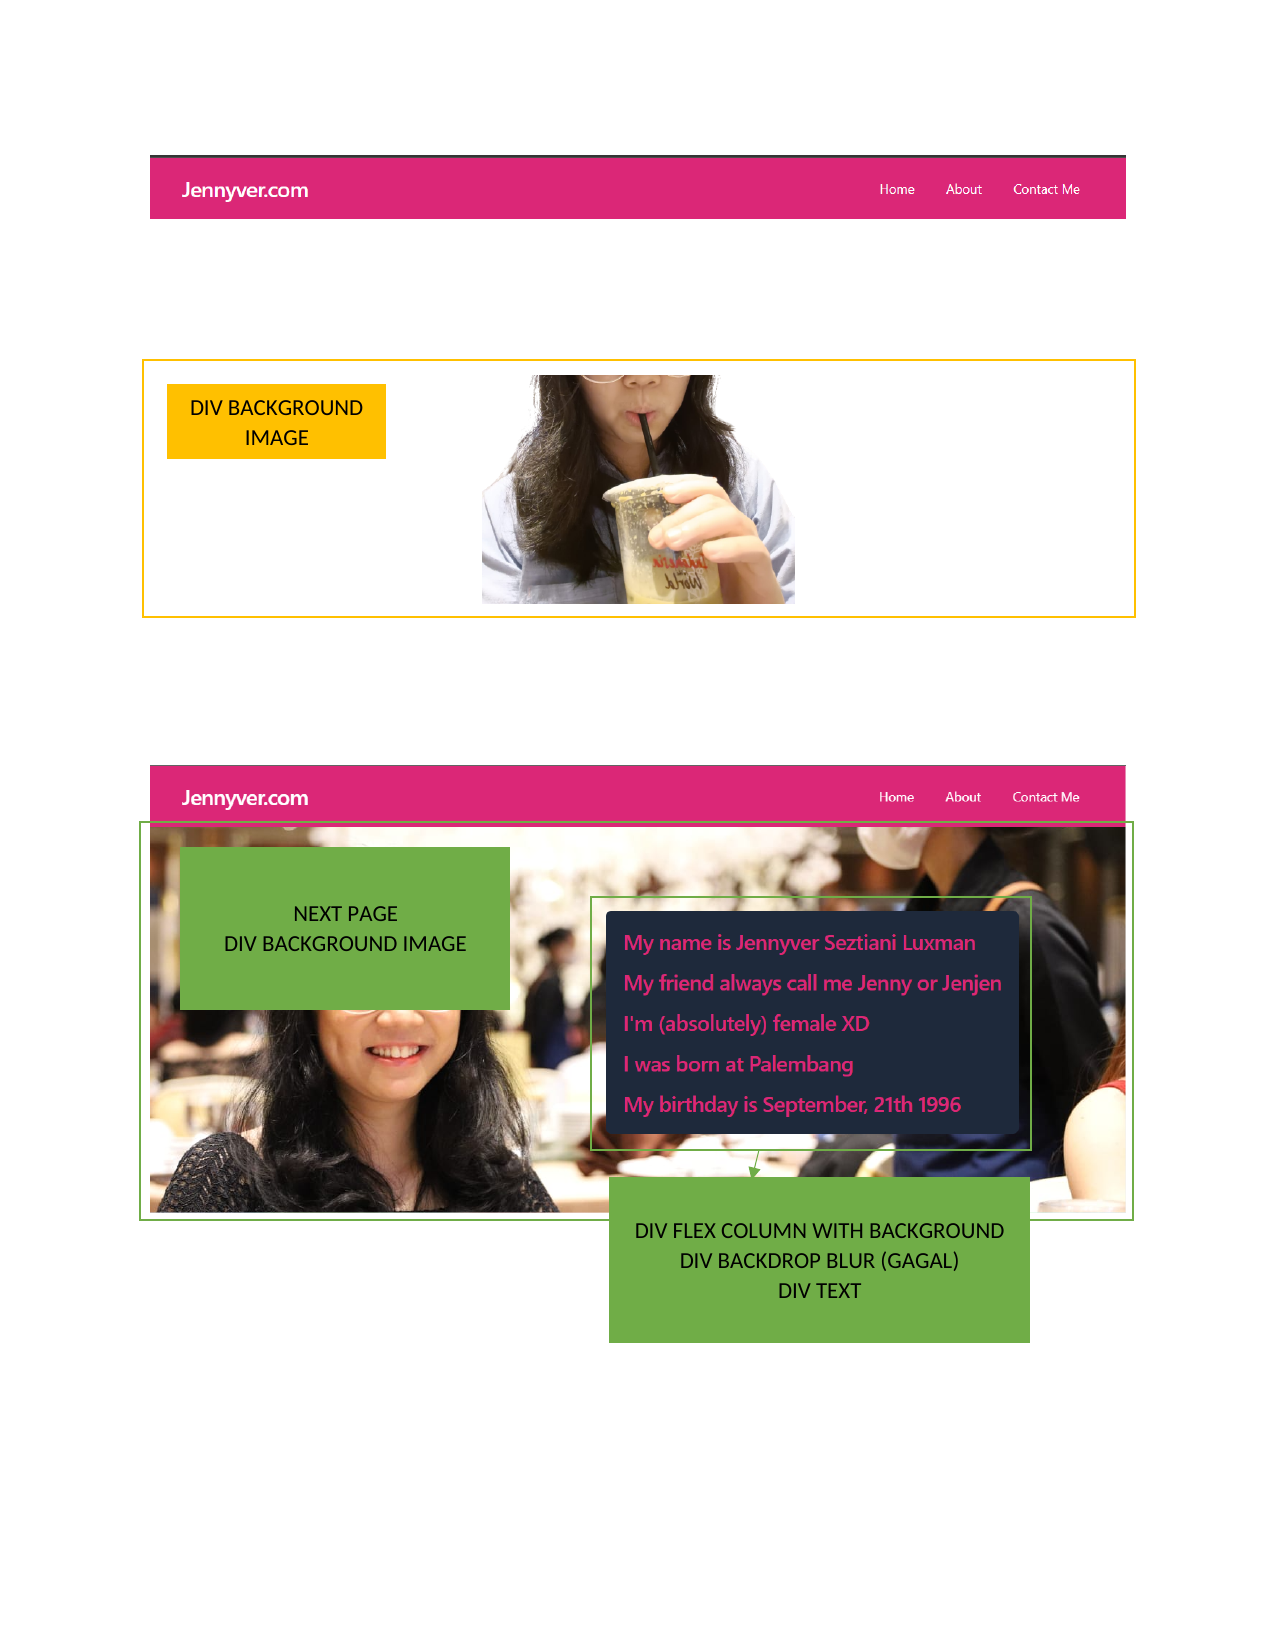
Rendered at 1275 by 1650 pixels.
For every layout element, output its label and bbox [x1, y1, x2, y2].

picture [150, 823, 1126, 1213]
picture [150, 765, 1126, 821]
picture [150, 361, 1126, 604]
picture [150, 155, 1126, 359]
picture [592, 898, 1030, 1149]
